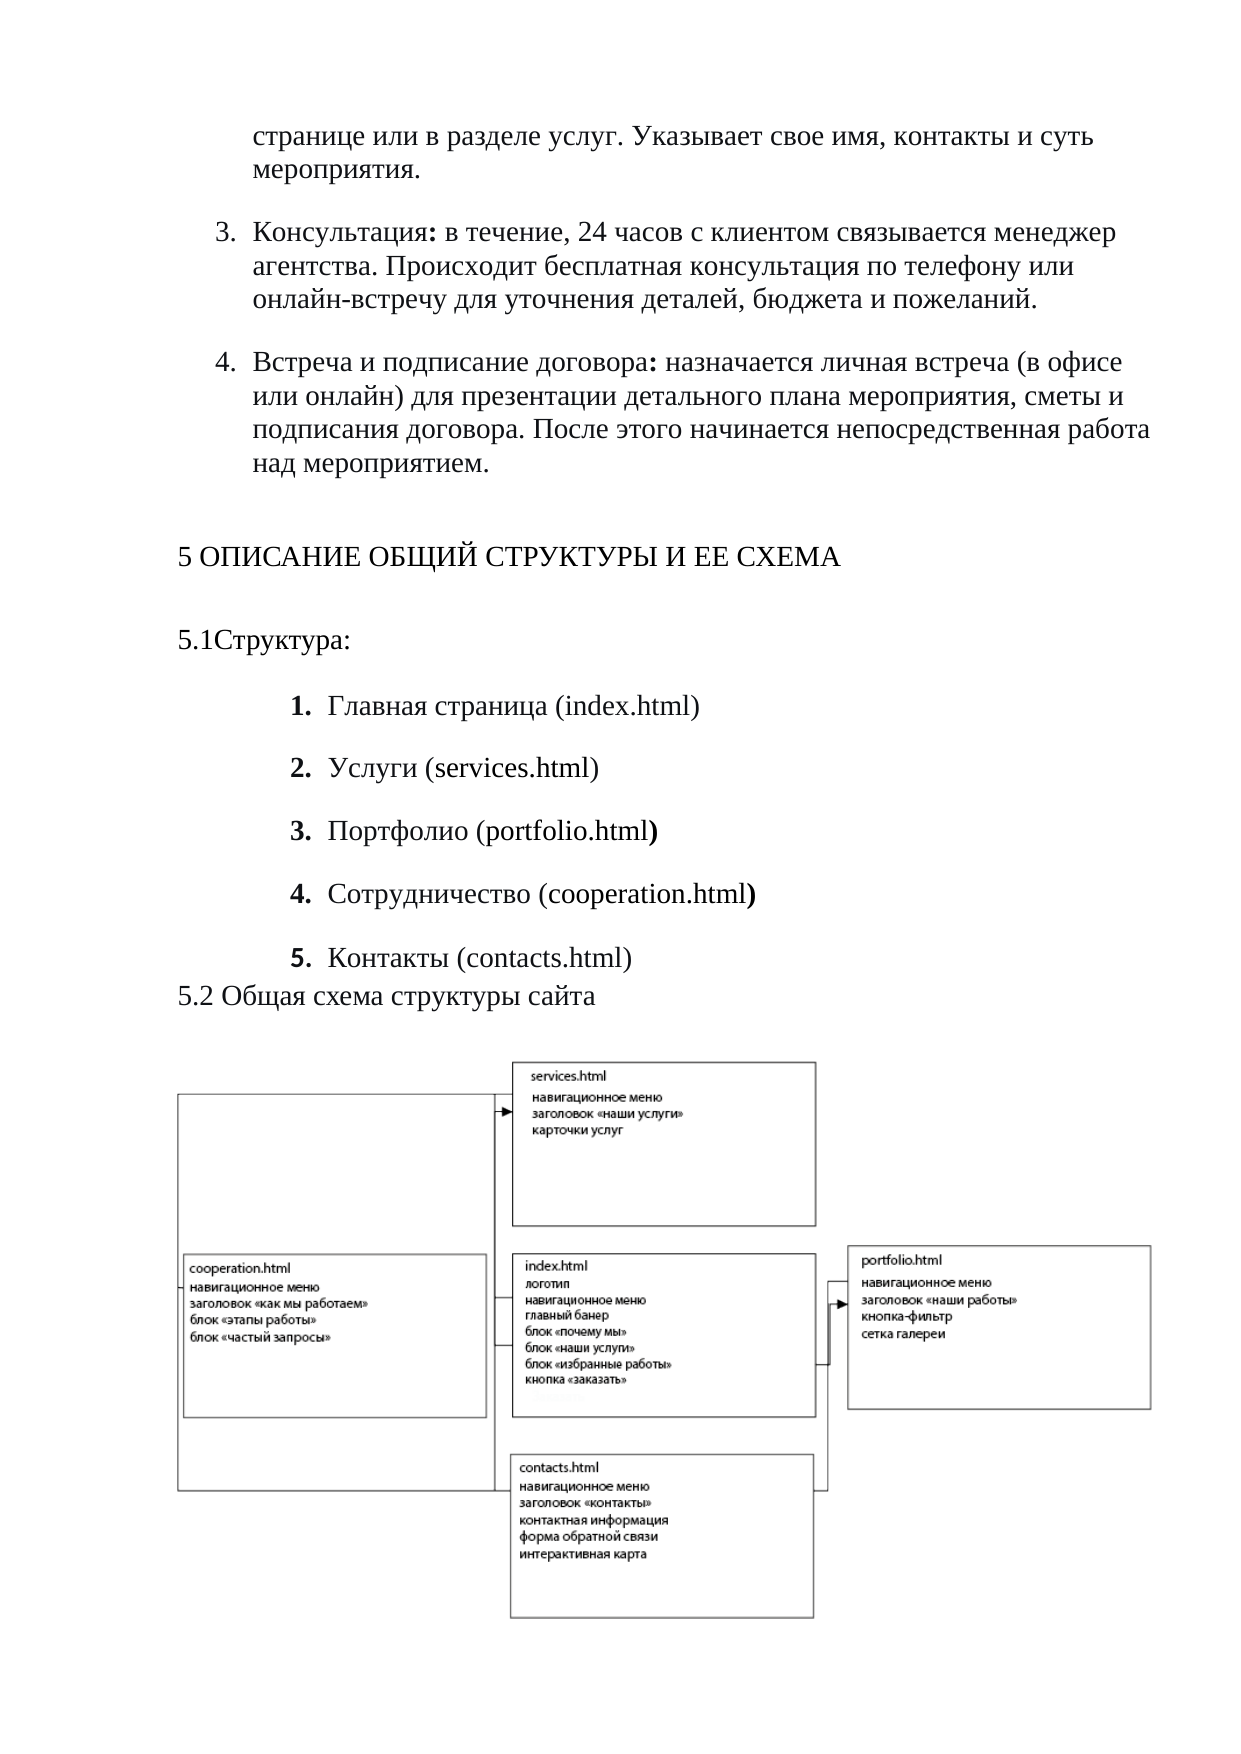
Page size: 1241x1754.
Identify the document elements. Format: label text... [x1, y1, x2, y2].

list Встреча и подписание договора: назначается личная встреча (в офисе или онлайн) для презентации детального плана мероприятия, сметы и подписания договора. После этого начинается непосредственная работа над мероприятием. [215, 344, 1152, 478]
list Контакты (contacts.html) [290, 939, 1152, 974]
list Портфолио (portfolio.html) [290, 813, 1152, 847]
list Главная страница (index.html) [290, 688, 1152, 721]
list Услуги (services.html) [290, 751, 1152, 784]
list Сотрудничество (cooperation.html) [290, 876, 1152, 909]
subtitle 5.1Структура: [177, 622, 1152, 656]
subtitle 5 ОПИСАНИЕ ОБЩИЙ СТРУКТУРЫ И ЕЕ СХЕМА [177, 539, 1152, 573]
list Консультация: в течение, 24 часов с клиентом связывается менеджер агентства. Происходит бесплатная консультация по телефону или онлайн-встречу для уточнения деталей, бюджета и пожеланий. [215, 214, 1152, 315]
picture [177, 1061, 1152, 1619]
subtitle 5.2 Общая схема структуры сайта [177, 978, 1152, 1012]
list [215, 118, 1152, 185]
